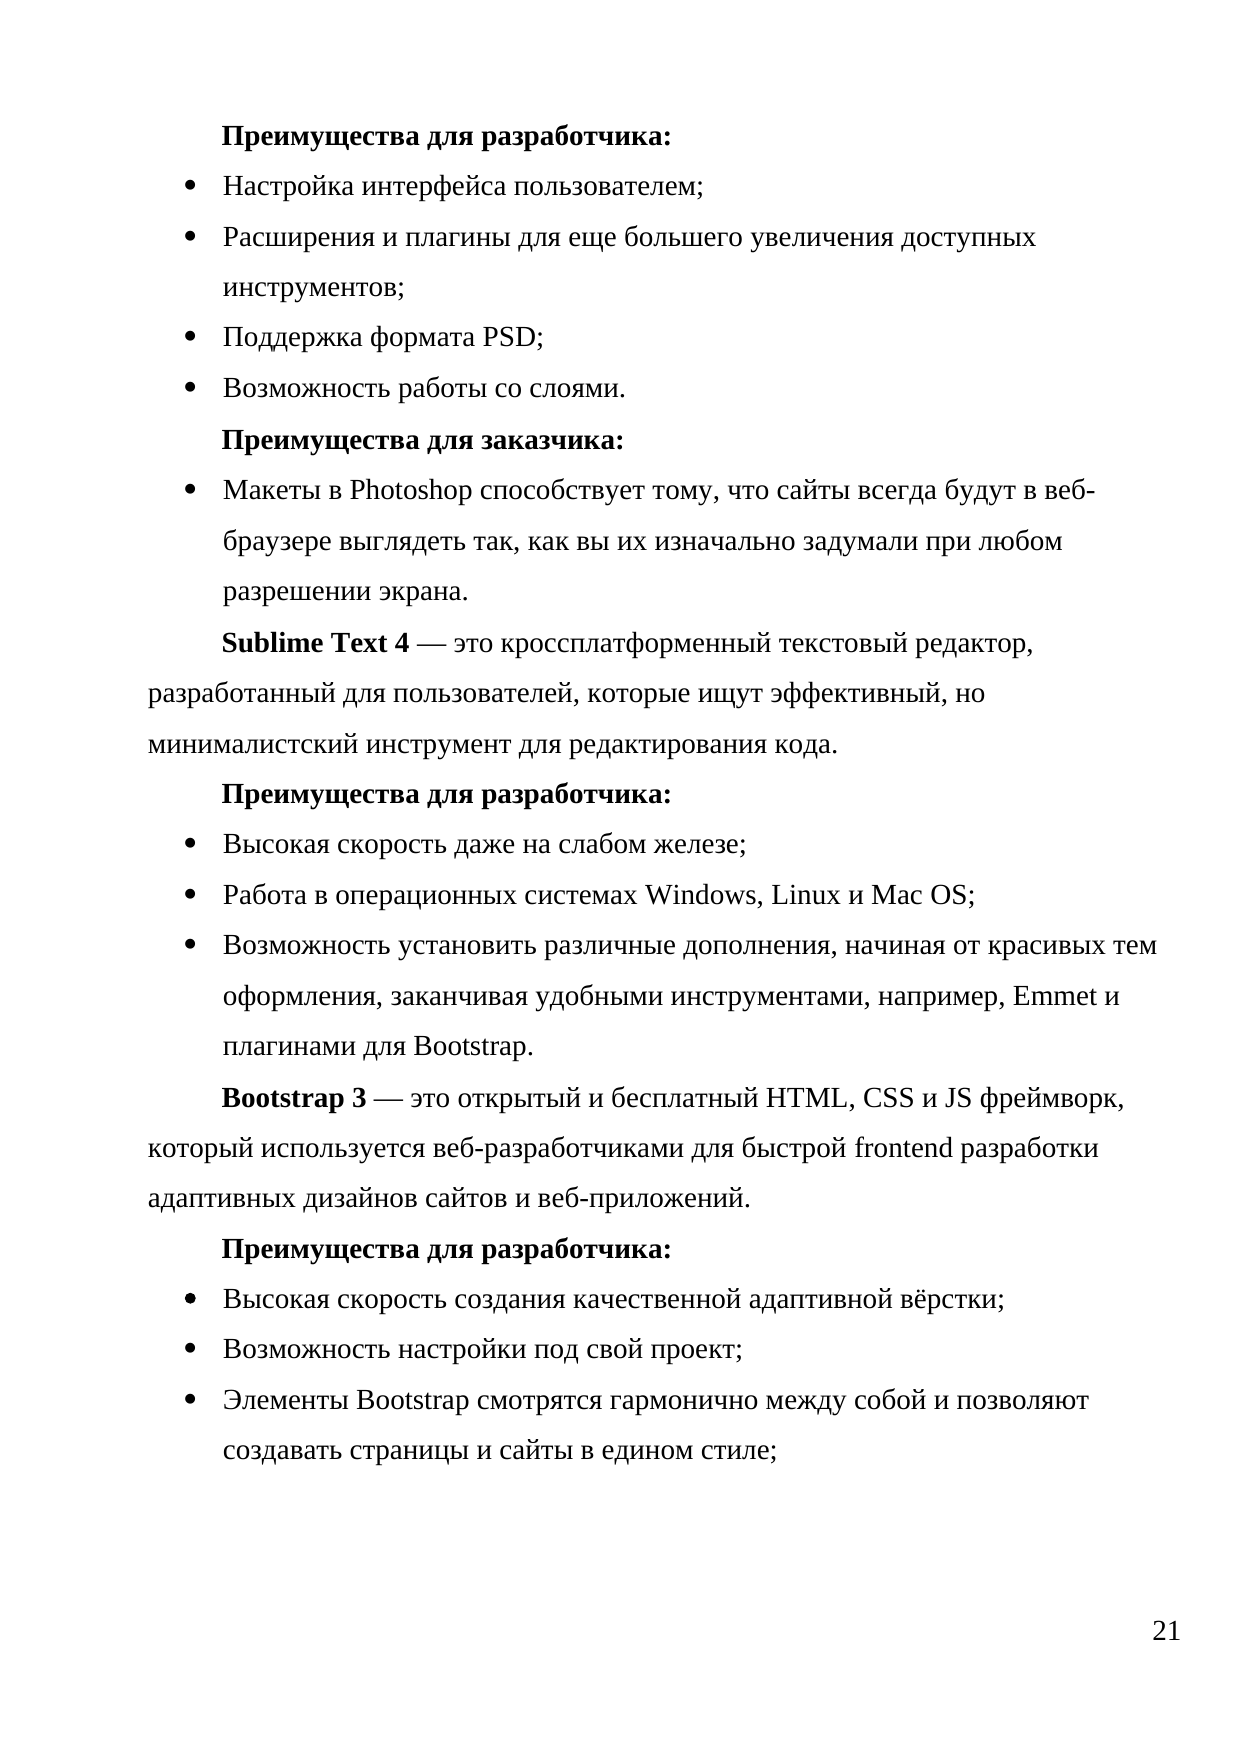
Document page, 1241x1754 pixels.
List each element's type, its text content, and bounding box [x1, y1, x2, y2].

list Работа в операционных системах Windows, Linux и Mac OS; [185, 877, 1181, 910]
list Возможность настройки под свой проект; [185, 1332, 1181, 1365]
list Макеты в Photoshop способствует тому, что сайты всегда будут в веб-браузере выглядеть так, как вы их изначально задумали при любом разрешении экрана. [185, 472, 1181, 607]
text Преимущества для разработчика: [148, 776, 1181, 809]
list Возможность работы со слоями. [185, 370, 1181, 404]
list Высокая скорость создания качественной адаптивной вёрстки; [185, 1281, 1181, 1315]
list Возможность установить различные дополнения, начиная от красивых тем оформления, заканчивая удобными инструментами, например, Emmet и плагинами для Bootstrap. [185, 927, 1181, 1061]
text Преимущества для заказчика: [148, 422, 1181, 456]
text Sublime Text 4 — это кроссплатформенный текстовый редактор, разработанный для пользователей, которые ищут эффективный, но минималистский инструмент для редактирования кода. [148, 625, 1181, 759]
text Преимущества для разработчика: [148, 1231, 1181, 1264]
list Настройка интерфейса пользователем; [185, 168, 1181, 202]
list Высокая скорость даже на слабом железе; [185, 826, 1181, 860]
list Расширения и плагины для еще большего увеличения доступных инструментов; [185, 219, 1181, 303]
list Поддержка формата PSD; [185, 319, 1181, 353]
text Bootstrap 3 — это открытый и бесплатный HTML, CSS и JS фреймворк, который используется веб-разработчиками для быстрой frontend разработки адаптивных дизайнов сайтов и веб-приложений. [148, 1080, 1181, 1214]
list Элементы Bootstrap смотрятся гармонично между собой и позволяют создавать страницы и сайты в едином стиле; [185, 1382, 1181, 1466]
text Преимущества для разработчика: [148, 118, 1181, 152]
